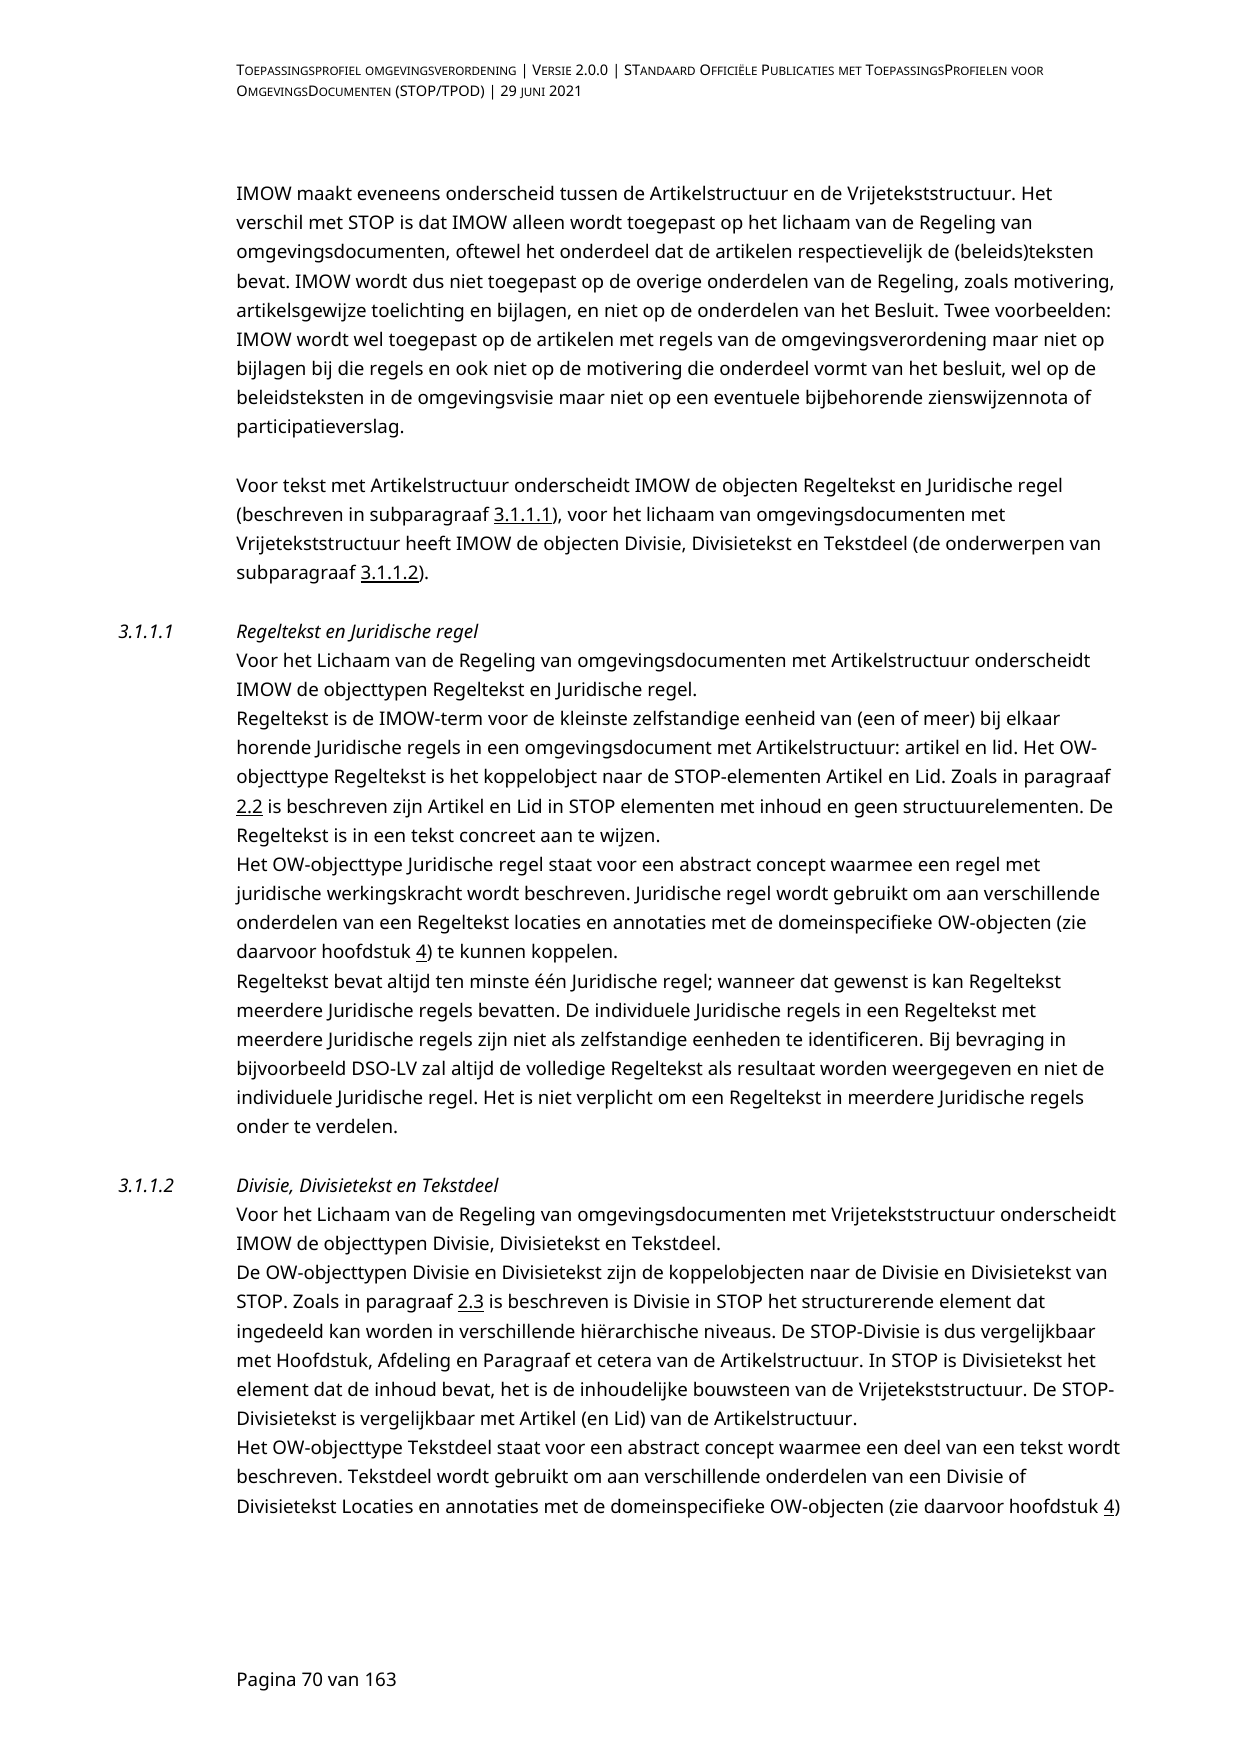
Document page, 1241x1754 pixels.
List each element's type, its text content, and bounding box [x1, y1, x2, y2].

text Voor het Lichaam van de Regeling van omgevingsdocumenten met Artikelstructuur onderscheidt IMOW de objecttypen Regeltekst en Juridische regel. [236, 644, 1122, 702]
text Voor tekst met Artikelstructuur onderscheidt IMOW de objecten Regeltekst en Juridische regel (beschreven in subparagraaf 6.1.1.1), voor het lichaam van omgevingsdocumenten met Vrijetekststructuur heeft IMOW de objecten Divisie, Divisietekst en Tekstdeel (de onderwerpen van subparagraaf 6.1.1.2). [236, 469, 1122, 586]
text Voor het Lichaam van de Regeling van omgevingsdocumenten met Vrijetekststructuur onderscheidt IMOW de objecttypen Divisie, Divisietekst en Tekstdeel. [236, 1198, 1122, 1256]
text IMOW maakt eveneens onderscheid tussen de Artikelstructuur en de Vrijetekststructuur. Het verschil met STOP is dat IMOW alleen wordt toegepast op het lichaam van de Regeling van omgevingsdocumenten, oftewel het onderdeel dat de artikelen respectievelijk de (beleids)teksten bevat. IMOW wordt dus niet toegepast op de overige onderdelen van de Regeling, zoals motivering, artikelsgewijze toelichting en bijlagen, en niet op de onderdelen van het Besluit. Twee voorbeelden: IMOW wordt wel toegepast op de artikelen met regels van de omgevingsverordening maar niet op bijlagen bij die regels en ook niet op de motivering die onderdeel vormt van het besluit, wel op de beleidsteksten in de omgevingsvisie maar niet op een eventuele bijbehorende zienswijzennota of participatieverslag. [236, 177, 1122, 440]
text Regeltekst is de IMOW-term voor de kleinste zelfstandige eenheid van (een of meer) bij elkaar horende Juridische regels in een omgevingsdocument met Artikelstructuur: artikel en lid. Het OW-objecttype Regeltekst is het koppelobject naar de STOP-elementen Artikel en Lid. Zoals in paragraaf 5.2 is beschreven zijn Artikel en Lid in STOP elementen met inhoud en geen structuurelementen. De Regeltekst is in een tekst concreet aan te wijzen. [236, 702, 1122, 848]
subtitle Divisie, Divisietekst en Tekstdeel [118, 1169, 1122, 1198]
subtitle Regeltekst en Juridische regel [118, 615, 1122, 644]
text De OW-objecttypen Divisie en Divisietekst zijn de koppelobjecten naar de Divisie en Divisietekst van STOP. Zoals in paragraaf 5.3 is beschreven is Divisie in STOP het structurerende element dat ingedeeld kan worden in verschillende hiërarchische niveaus. De STOP-Divisie is dus vergelijkbaar met Hoofdstuk, Afdeling en Paragraaf et cetera van de Artikelstructuur. In STOP is Divisietekst het element dat de inhoud bevat, het is de inhoudelijke bouwsteen van de Vrijetekststructuur. De STOP-Divisietekst is vergelijkbaar met Artikel (en Lid) van de Artikelstructuur. [236, 1256, 1122, 1431]
text Het OW-objecttype Juridische regel staat voor een abstract concept waarmee een regel met juridische werkingskracht wordt beschreven. Juridische regel wordt gebruikt om aan verschillende onderdelen van een Regeltekst locaties en annotaties met de domeinspecifieke OW-objecten (zie daarvoor hoofdstuk 7) te kunnen koppelen. [236, 848, 1122, 965]
text Regeltekst bevat altijd ten minste één Juridische regel; wanneer dat gewenst is kan Regeltekst meerdere Juridische regels bevatten. De individuele Juridische regels in een Regeltekst met meerdere Juridische regels zijn niet als zelfstandige eenheden te identificeren. Bij bevraging in bijvoorbeeld DSO-LV zal altijd de volledige Regeltekst als resultaat worden weergegeven en niet de individuele Juridische regel. Het is niet verplicht om een Regeltekst in meerdere Juridische regels onder te verdelen. [236, 965, 1122, 1140]
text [236, 1431, 1122, 1519]
